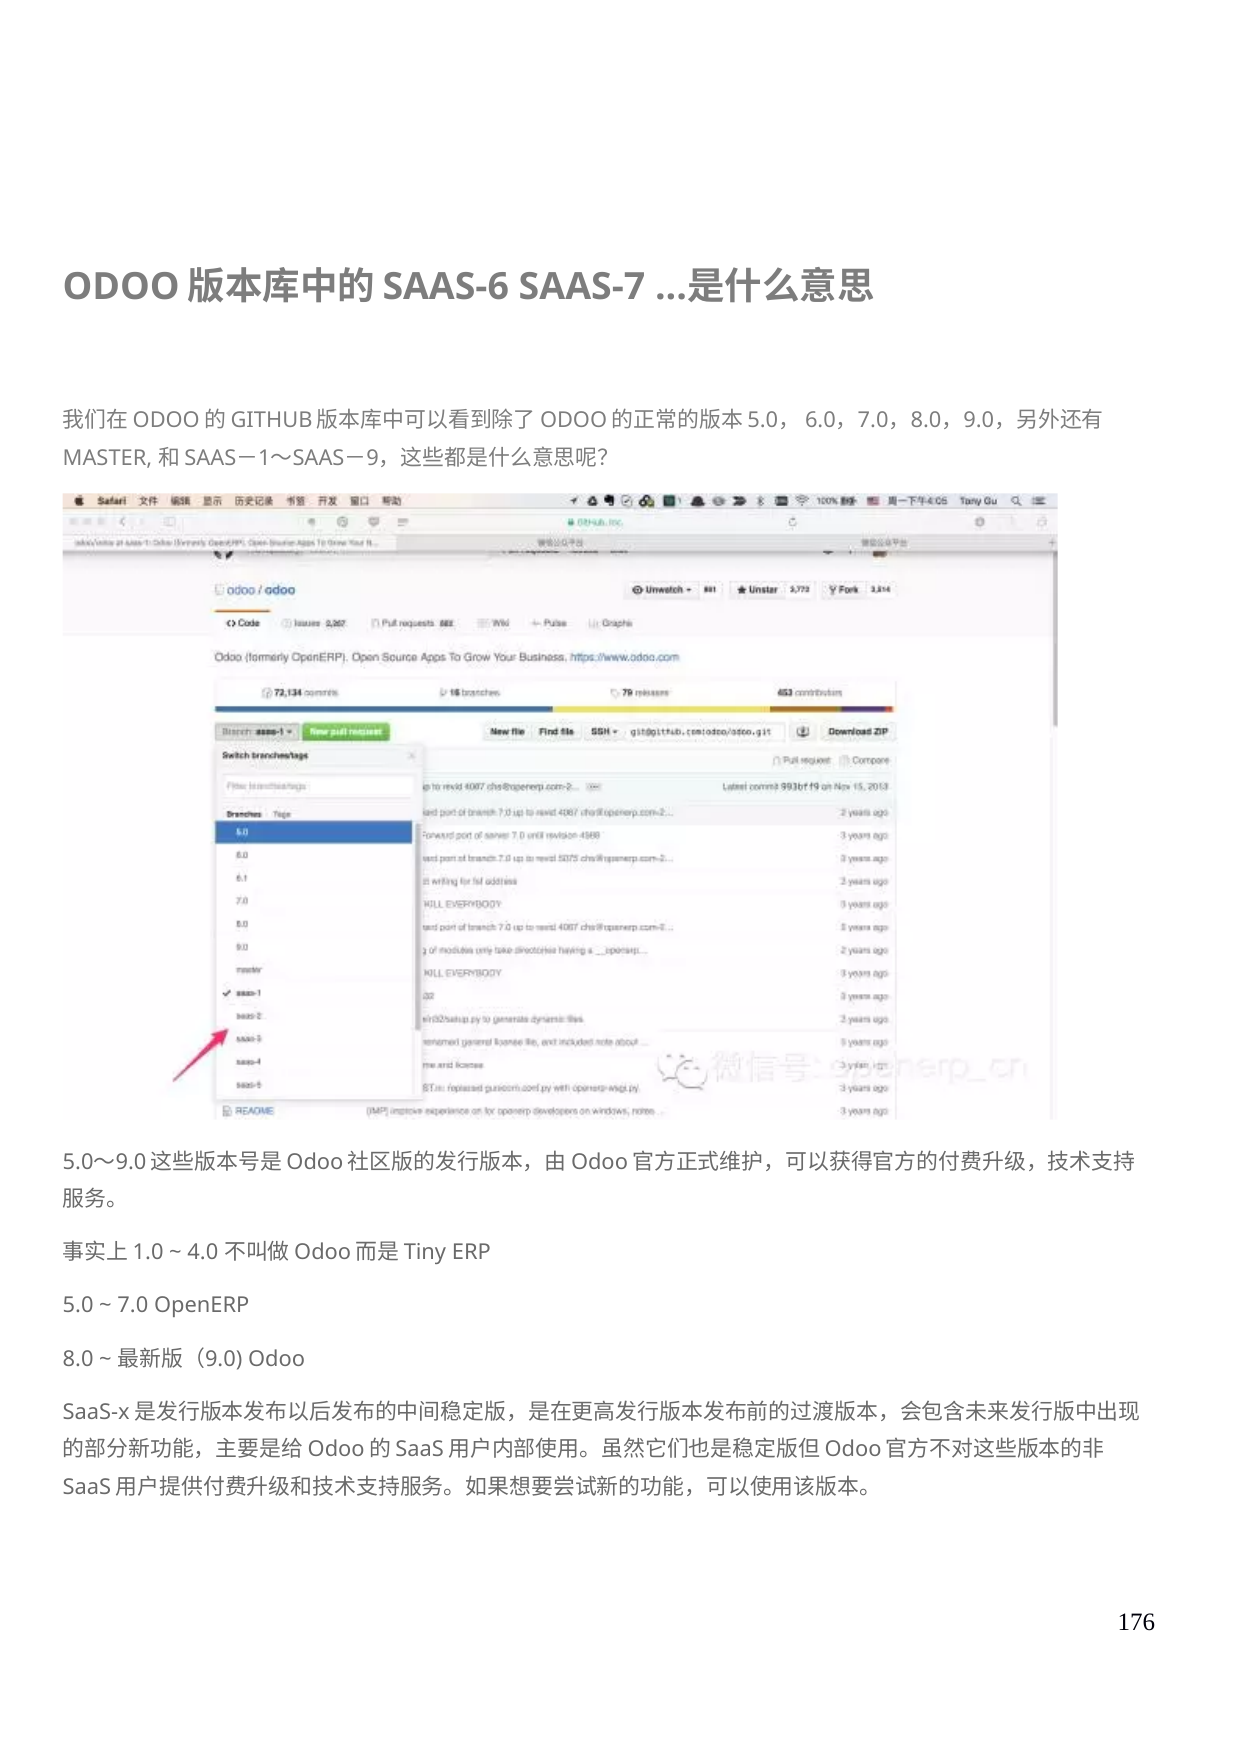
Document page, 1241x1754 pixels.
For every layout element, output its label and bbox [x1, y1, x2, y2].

picture [62, 492, 1058, 1123]
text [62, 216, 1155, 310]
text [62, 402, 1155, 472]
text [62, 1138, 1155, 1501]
